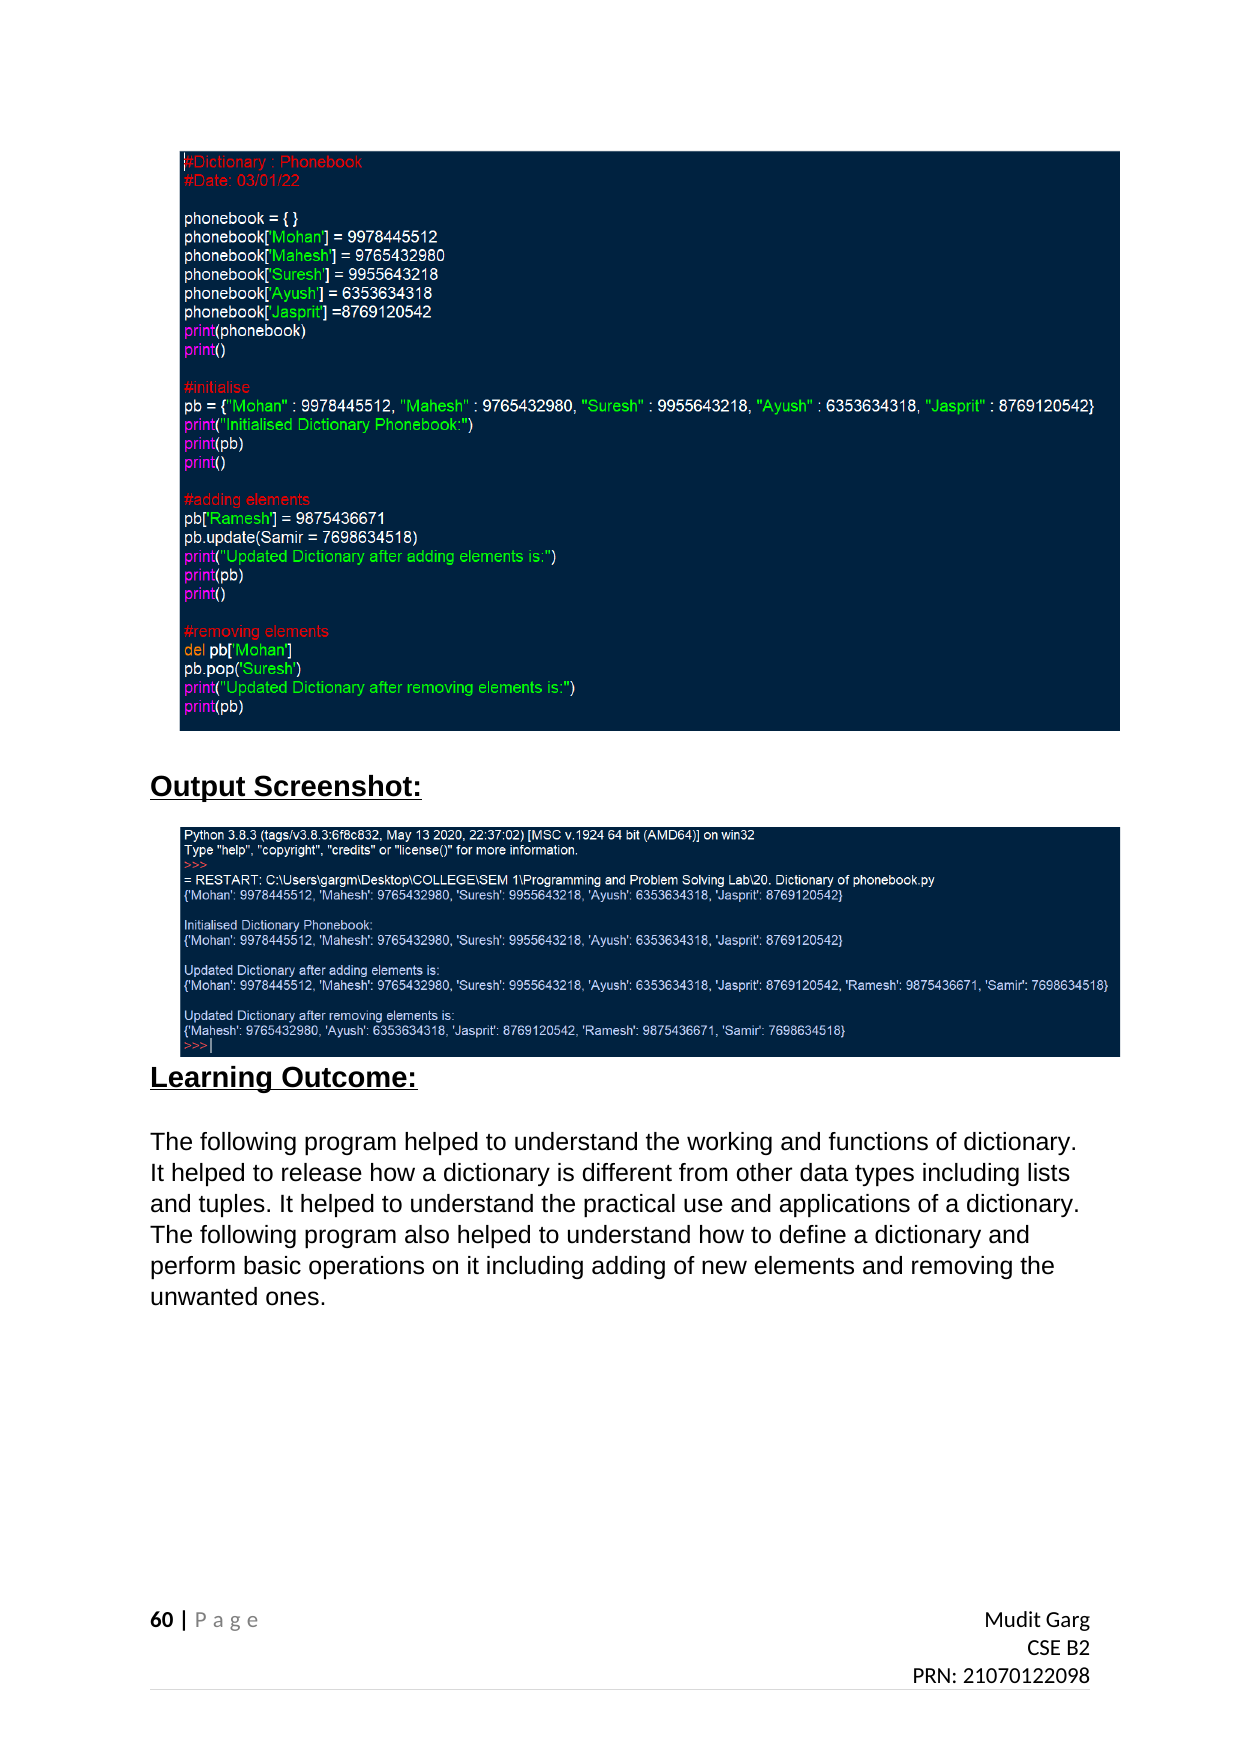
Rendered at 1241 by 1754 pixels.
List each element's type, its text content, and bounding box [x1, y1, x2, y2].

list Output Screenshot: [150, 769, 1090, 803]
list The following program helped to understand the working and functions of dictionary. It helped to release how a dictionary is different from other data types including lists and tuples. It helped to understand the practical use and applications of a dictionary. [150, 1127, 1090, 1218]
list The following program also helped to understand how to define a dictionary and perform basic operations on it including adding of new elements and removing the unwanted ones. [150, 1220, 1090, 1311]
picture [180, 827, 1121, 1057]
picture [179, 150, 1120, 731]
